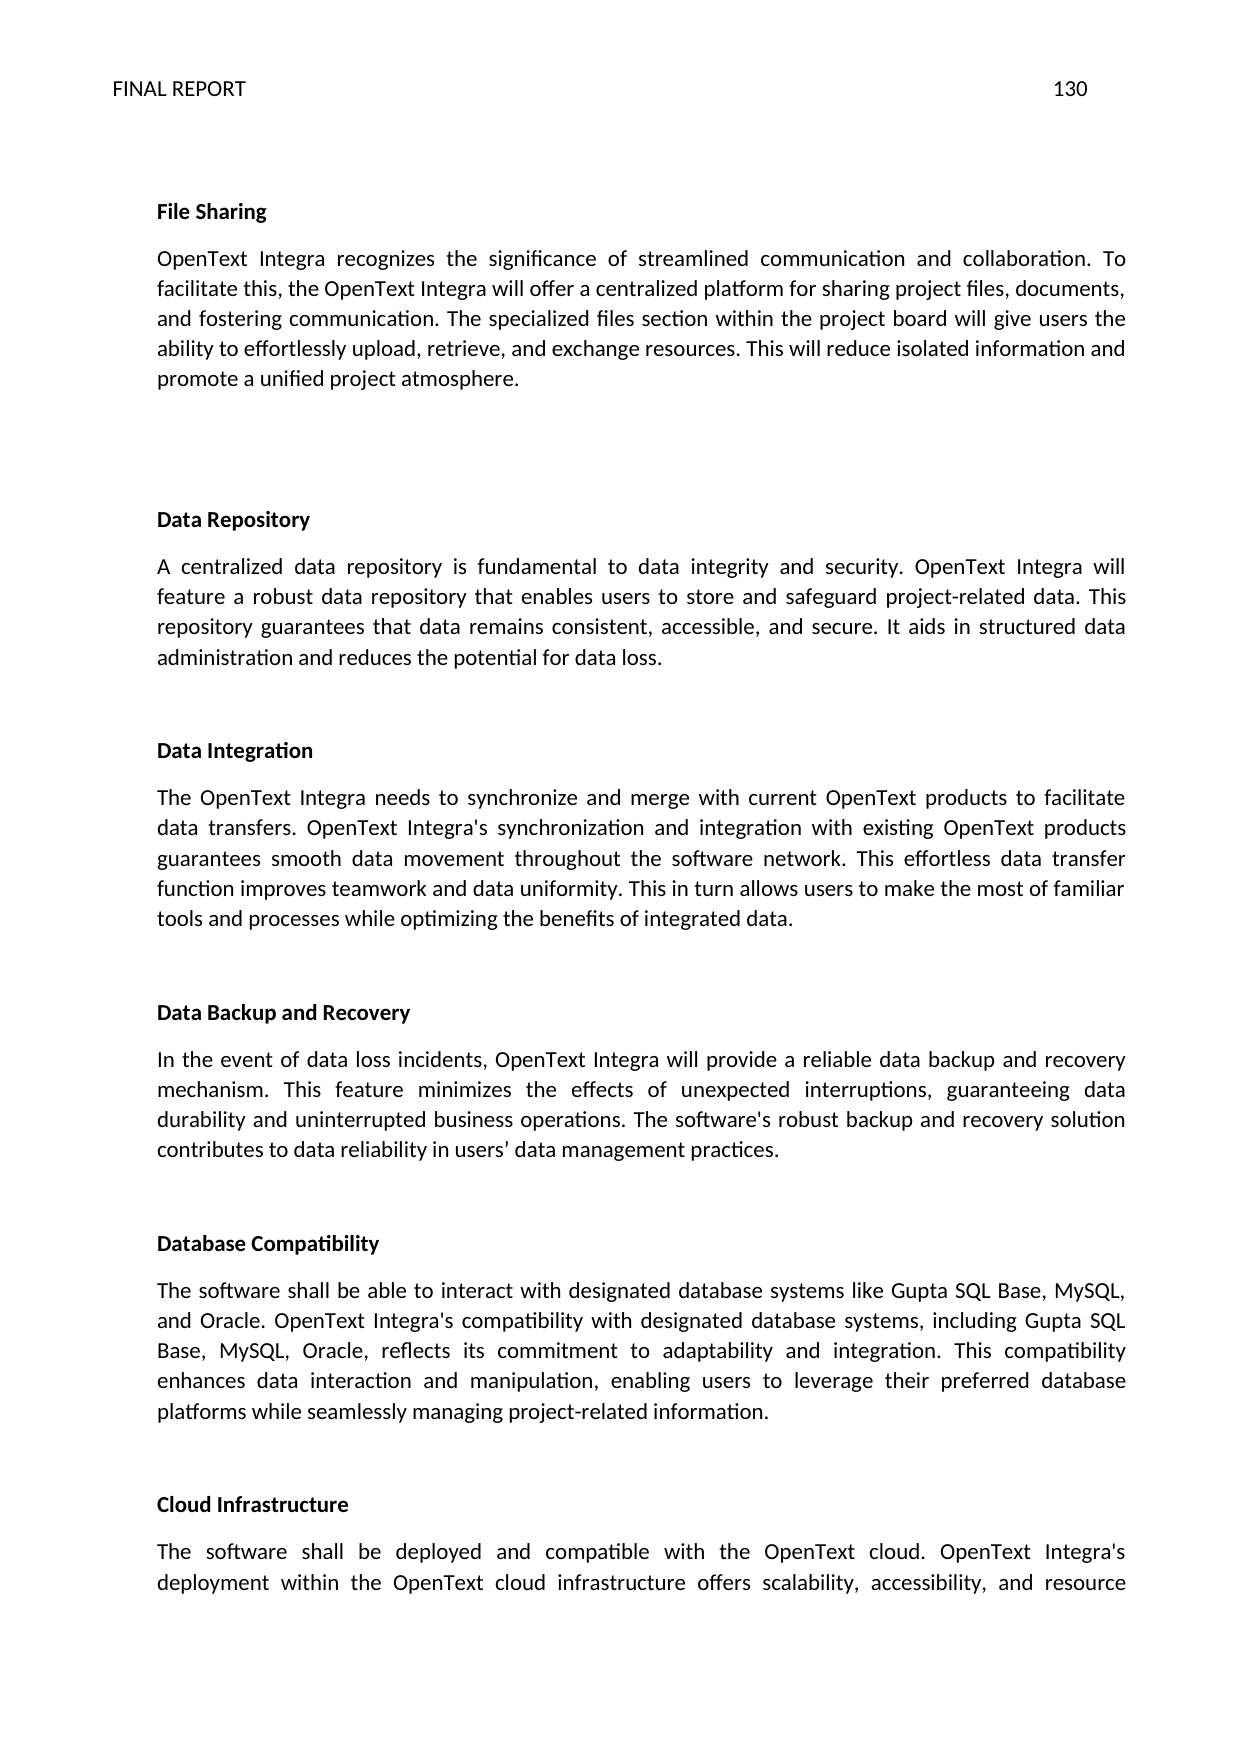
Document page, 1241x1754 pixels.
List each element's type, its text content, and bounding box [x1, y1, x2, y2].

text Database Compatibility [112, 1229, 1128, 1257]
text Data Repository [112, 505, 1128, 533]
text The software shall be able to interact with designated database systems like Gupta SQL Base, MySQL, and Oracle. OpenText Integra's compatibility with designated database systems, including Gupta SQL Base, MySQL, Oracle, reflects its commitment to adaptability and integration. This compatibility enhances data interaction and manipulation, enabling users to leverage their preferred database platforms while seamlessly managing project-related information. [157, 1276, 1128, 1425]
text Data Backup and Recovery [112, 998, 1128, 1026]
text OpenText Integra recognizes the significance of streamlined communication and collaboration. To facilitate this, the OpenText Integra will offer a centralized platform for sharing project files, documents, and fostering communication. The specialized files section within the project board will give users the ability to effortlessly upload, retrieve, and exchange resources. This will reduce isolated information and promote a unified project atmosphere. [157, 244, 1128, 393]
text A centralized data repository is fundamental to data integrity and security. OpenText Integra will feature a robust data repository that enables users to store and safeguard project-related data. This repository guarantees that data remains consistent, accessible, and secure. It aids in structured data administration and reduces the potential for data loss. [157, 552, 1128, 671]
text Cloud Infrastructure [112, 1491, 1128, 1519]
text The OpenText Integra needs to synchronize and merge with current OpenText products to facilitate data transfers. OpenText Integra's synchronization and integration with existing OpenText products guarantees smooth data movement throughout the software network. This effortless data transfer function improves teamwork and data uniformity. This in turn allows users to make the most of familiar tools and processes while optimizing the benefits of integrated data. [157, 783, 1128, 932]
text File Sharing [112, 197, 1128, 225]
text In the event of data loss incidents, OpenText Integra will provide a reliable data backup and recovery mechanism. This feature minimizes the effects of unexpected interruptions, guaranteeing data durability and uninterrupted business operations. The software's robust backup and recovery solution contributes to data reliability in users’ data management practices. [157, 1045, 1128, 1163]
text Data Integration [112, 736, 1128, 764]
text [157, 1537, 1128, 1596]
